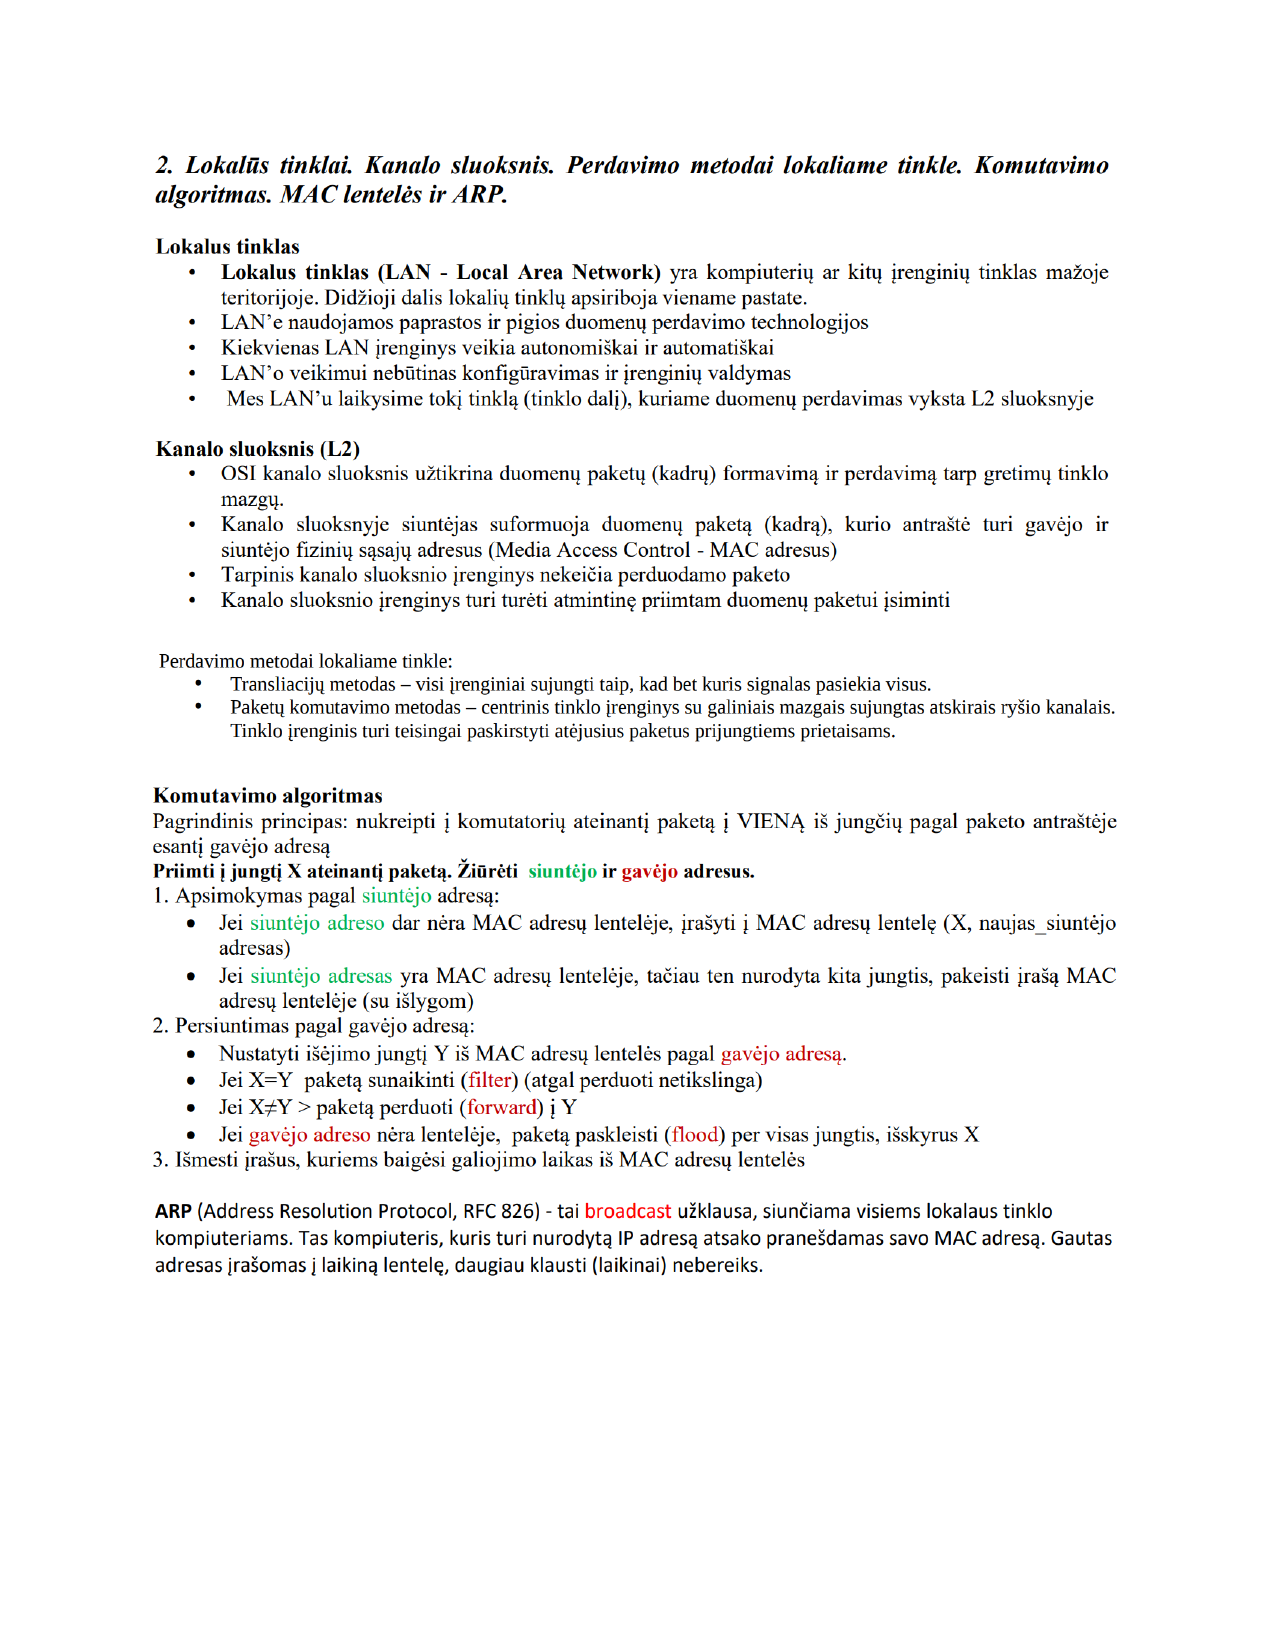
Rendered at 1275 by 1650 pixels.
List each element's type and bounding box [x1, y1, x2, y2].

picture [150, 1191, 1125, 1291]
picture [150, 644, 1125, 763]
picture [150, 781, 1125, 1173]
picture [150, 150, 1125, 626]
